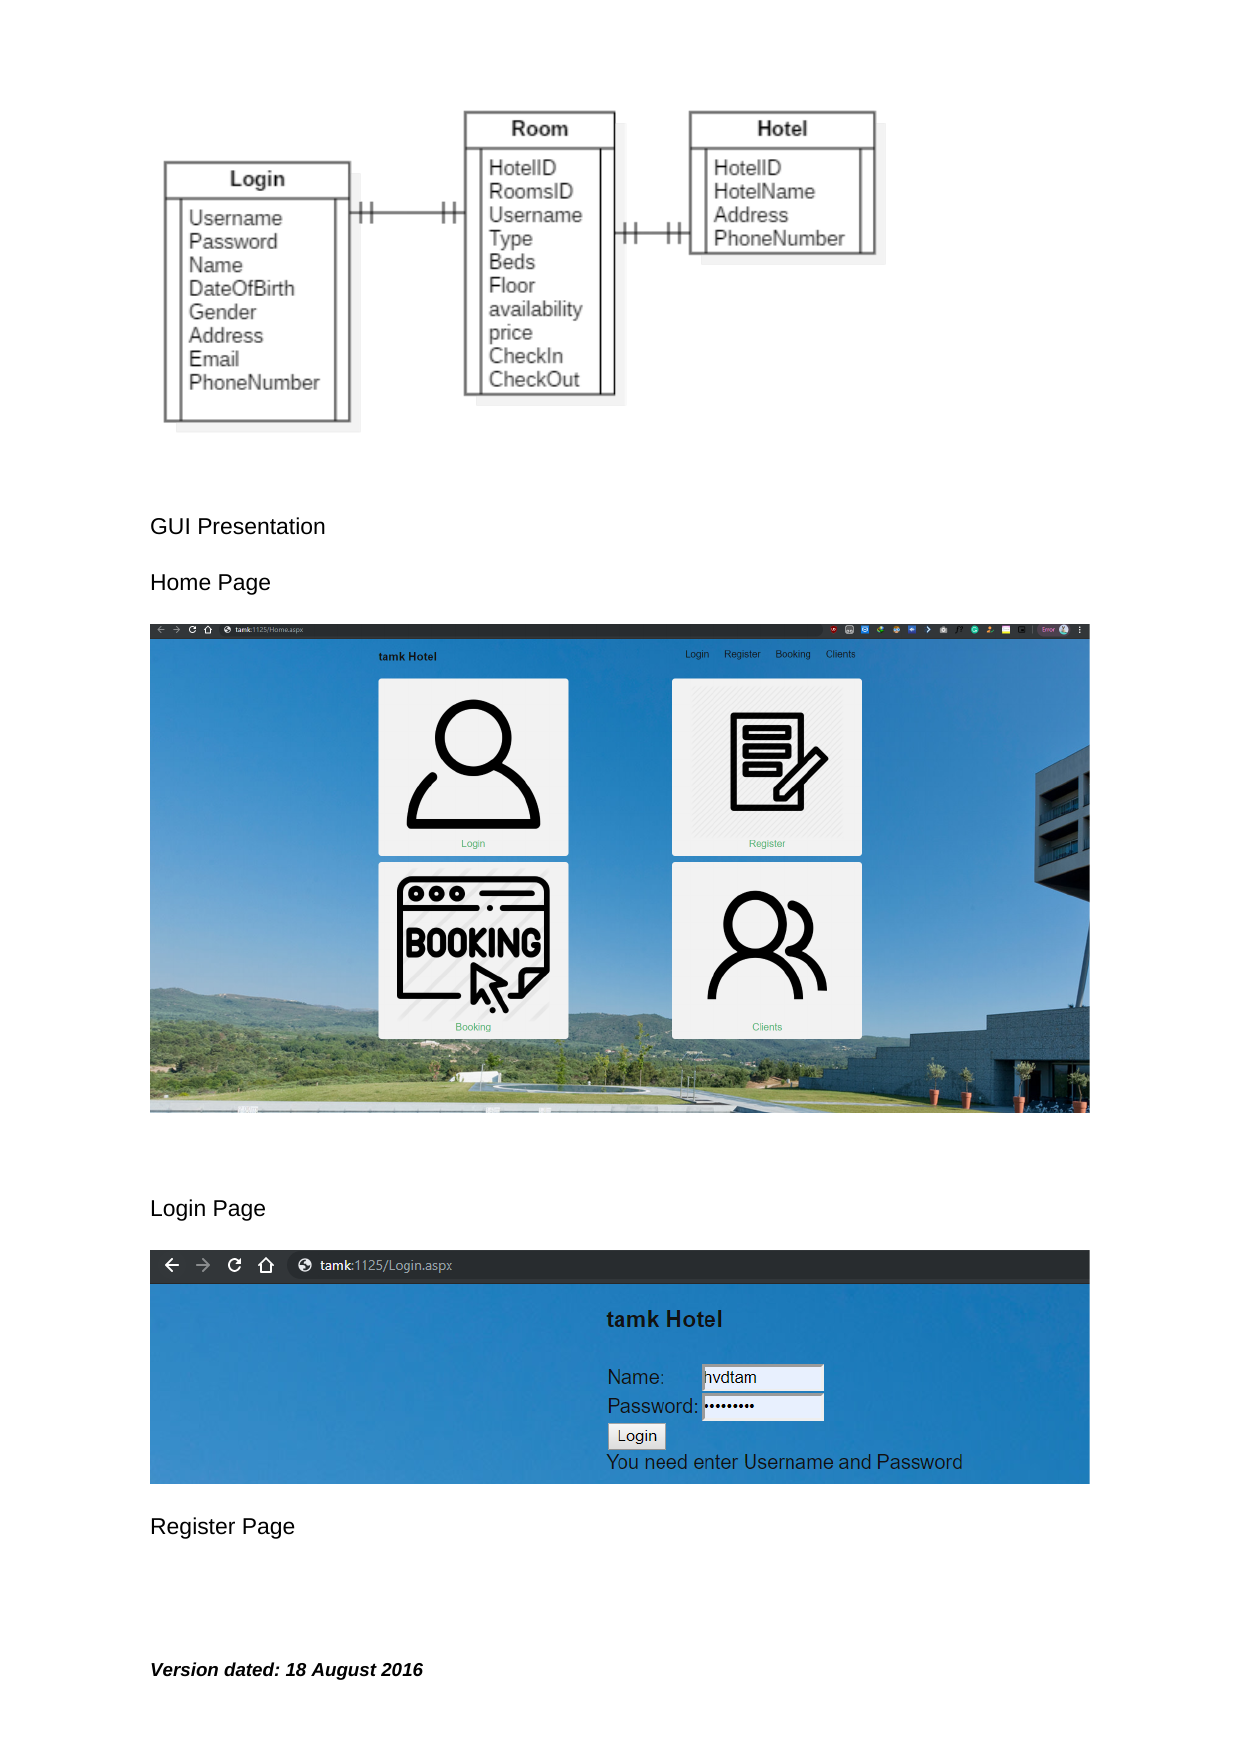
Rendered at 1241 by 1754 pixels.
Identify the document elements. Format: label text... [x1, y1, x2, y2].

text Login Page [150, 1195, 1090, 1221]
picture [150, 97, 936, 484]
picture [150, 624, 1090, 1113]
text Register Page [150, 1513, 1090, 1539]
picture [150, 1250, 1090, 1484]
text GUI Presentation [150, 513, 1090, 539]
text Home Page [150, 568, 1090, 595]
